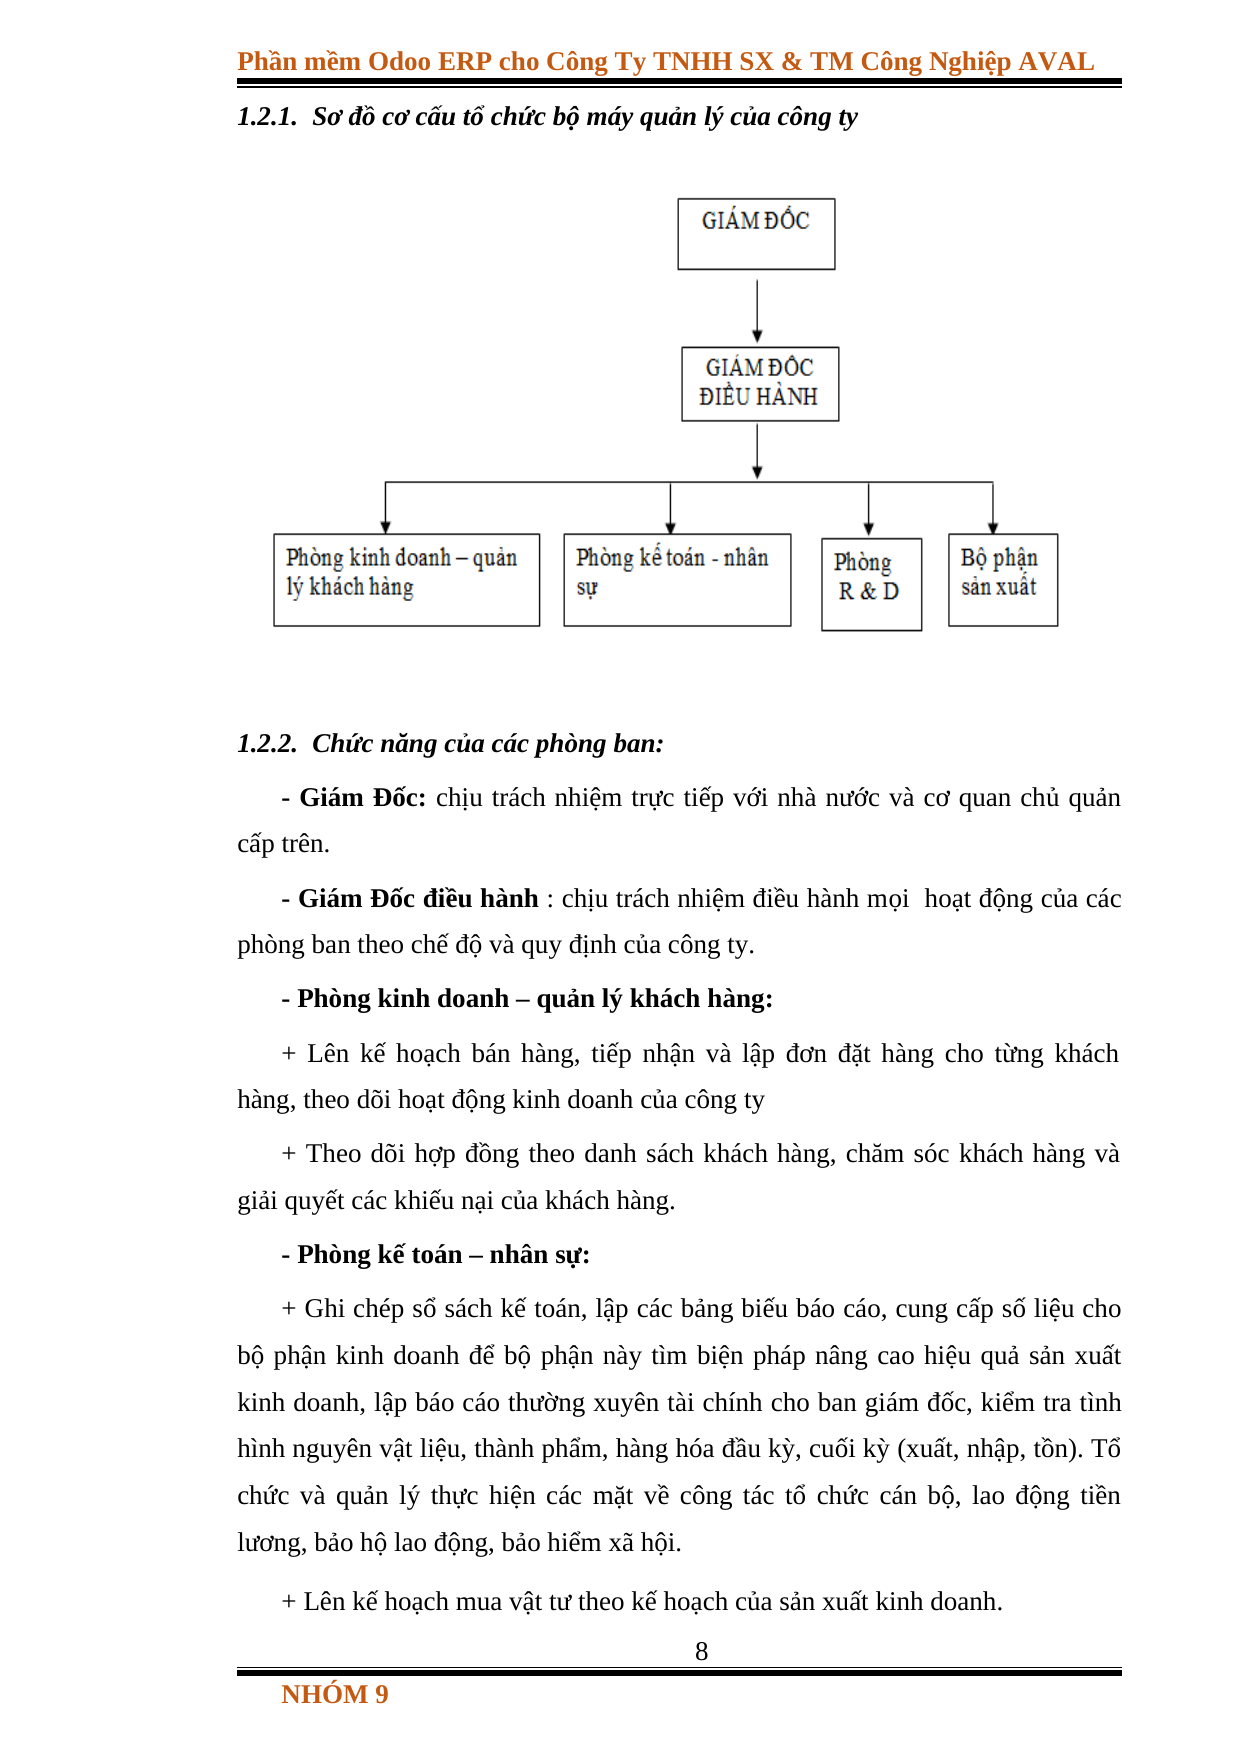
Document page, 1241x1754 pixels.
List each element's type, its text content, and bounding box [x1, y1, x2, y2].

text - Phòng kinh doanh – quản lý khách hàng: [237, 983, 1122, 1014]
text + Lên kế hoạch mua vật tư theo kế hoạch của sản xuất kinh doanh. [237, 1585, 1122, 1616]
text + Theo dõi hợp đồng theo danh sách khách hàng, chăm sóc khách hàng và giải quyết các khiếu nại của khách hàng. [237, 1138, 1122, 1215]
list Sơ đồ cơ cấu tổ chức bộ máy quản lý của công ty [237, 100, 1122, 131]
picture [237, 154, 1122, 650]
text - Giám Đốc: chịu trách nhiệm trực tiếp với nhà nước và cơ quan chủ quản cấp trên. [237, 781, 1122, 859]
text + Lên kế hoạch bán hàng, tiếp nhận và lập đơn đặt hàng cho từng khách hàng, theo dõi hoạt động kinh doanh của công ty [237, 1037, 1122, 1114]
text + Ghi chép sổ sách kế toán, lập các bảng biếu báo cáo, cung cấp số liệu cho bộ phận kinh doanh để bộ phận này tìm biện pháp nâng cao hiệu quả sản xuất kinh doanh, lập báo cáo thường xuyên tài chính cho ban giám đốc, kiểm tra tình hình nguyên vật liệu, thành phẩm, hàng hóa đầu kỳ, cuối kỳ (xuất, nhập, tồn). Tổ chức và quản lý thực hiện các mặt về công tác tổ chức cán bộ, lao động tiền lương, bảo hộ lao động, bảo hiểm xã hội. [237, 1293, 1122, 1557]
text - Giám Đốc điều hành : chịu trách nhiệm điều hành mọi hoạt động của các phòng ban theo chế độ và quy định của công ty. [237, 882, 1122, 959]
text - Phòng kế toán – nhân sự: [237, 1238, 1122, 1269]
list Chức năng của các phòng ban: [237, 727, 1122, 758]
